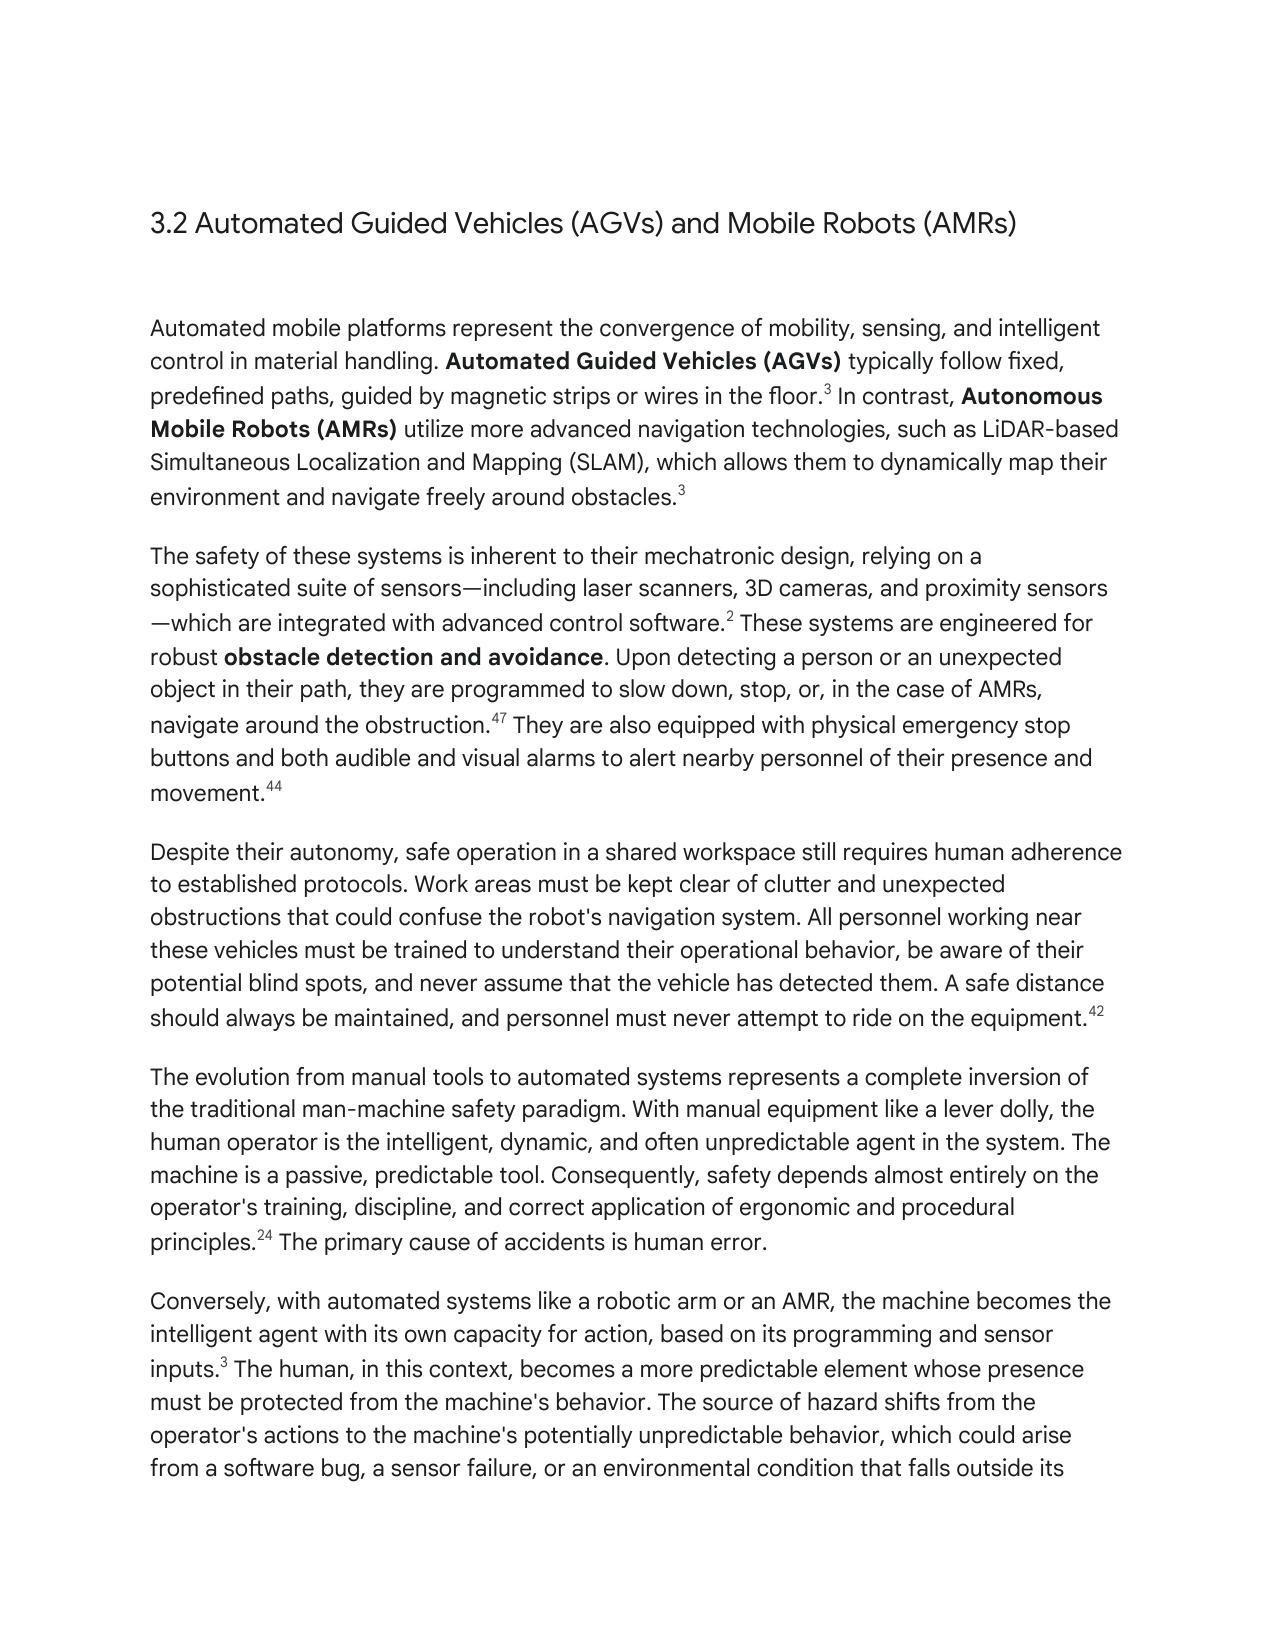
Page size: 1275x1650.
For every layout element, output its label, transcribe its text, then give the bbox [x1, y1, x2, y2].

text The evolution from manual tools to automated systems represents a complete inversion of the traditional man-machine safety paradigm. With manual equipment like a lever dolly, the human operator is the intelligent, dynamic, and often unpredictable agent in the system. The machine is a passive, predictable tool. Consequently, safety depends almost entirely on the operator's training, discipline, and correct application of ergonomic and procedural principles.24 The primary cause of accidents is human error. [150, 1063, 1125, 1258]
text Despite their autonomy, safe operation in a shared workspace still requires human adherence to established protocols. Work areas must be kept clear of clutter and unexpected obstructions that could confuse the robot's navigation system. All personnel working near these vehicles must be trained to understand their operational behavior, be aware of their potential blind spots, and never assume that the vehicle has detected them. A safe distance should always be maintained, and personnel must never attempt to ride on the equipment.42 [150, 838, 1125, 1033]
subtitle 3.2 Automated Guided Vehicles (AGVs) and Mobile Robots (AMRs) [150, 205, 1125, 242]
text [150, 1287, 1125, 1483]
text The safety of these systems is inherent to their mechatronic design, relying on a sophisticated suite of sensors—including laser scanners, 3D cameras, and proximity sensors—which are integrated with advanced control software.2 These systems are engineered for robust obstacle detection and avoidance. Upon detecting a person or an unexpected object in their path, they are programmed to slow down, stop, or, in the case of AMRs, navigate around the obstruction.47 They are also equipped with physical emergency stop buttons and both audible and visual alarms to alert nearby personnel of their presence and movement.44 [150, 542, 1125, 809]
text Automated mobile platforms represent the convergence of mobility, sensing, and intelligent control in material handling. Automated Guided Vehicles (AGVs) typically follow fixed, predefined paths, guided by magnetic strips or wires in the floor.3 In contrast, Autonomous Mobile Robots (AMRs) utilize more advanced navigation technologies, such as LiDAR-based Simultaneous Localization and Mapping (SLAM), which allows them to dynamically map their environment and navigate freely around obstacles.3 [150, 314, 1125, 512]
